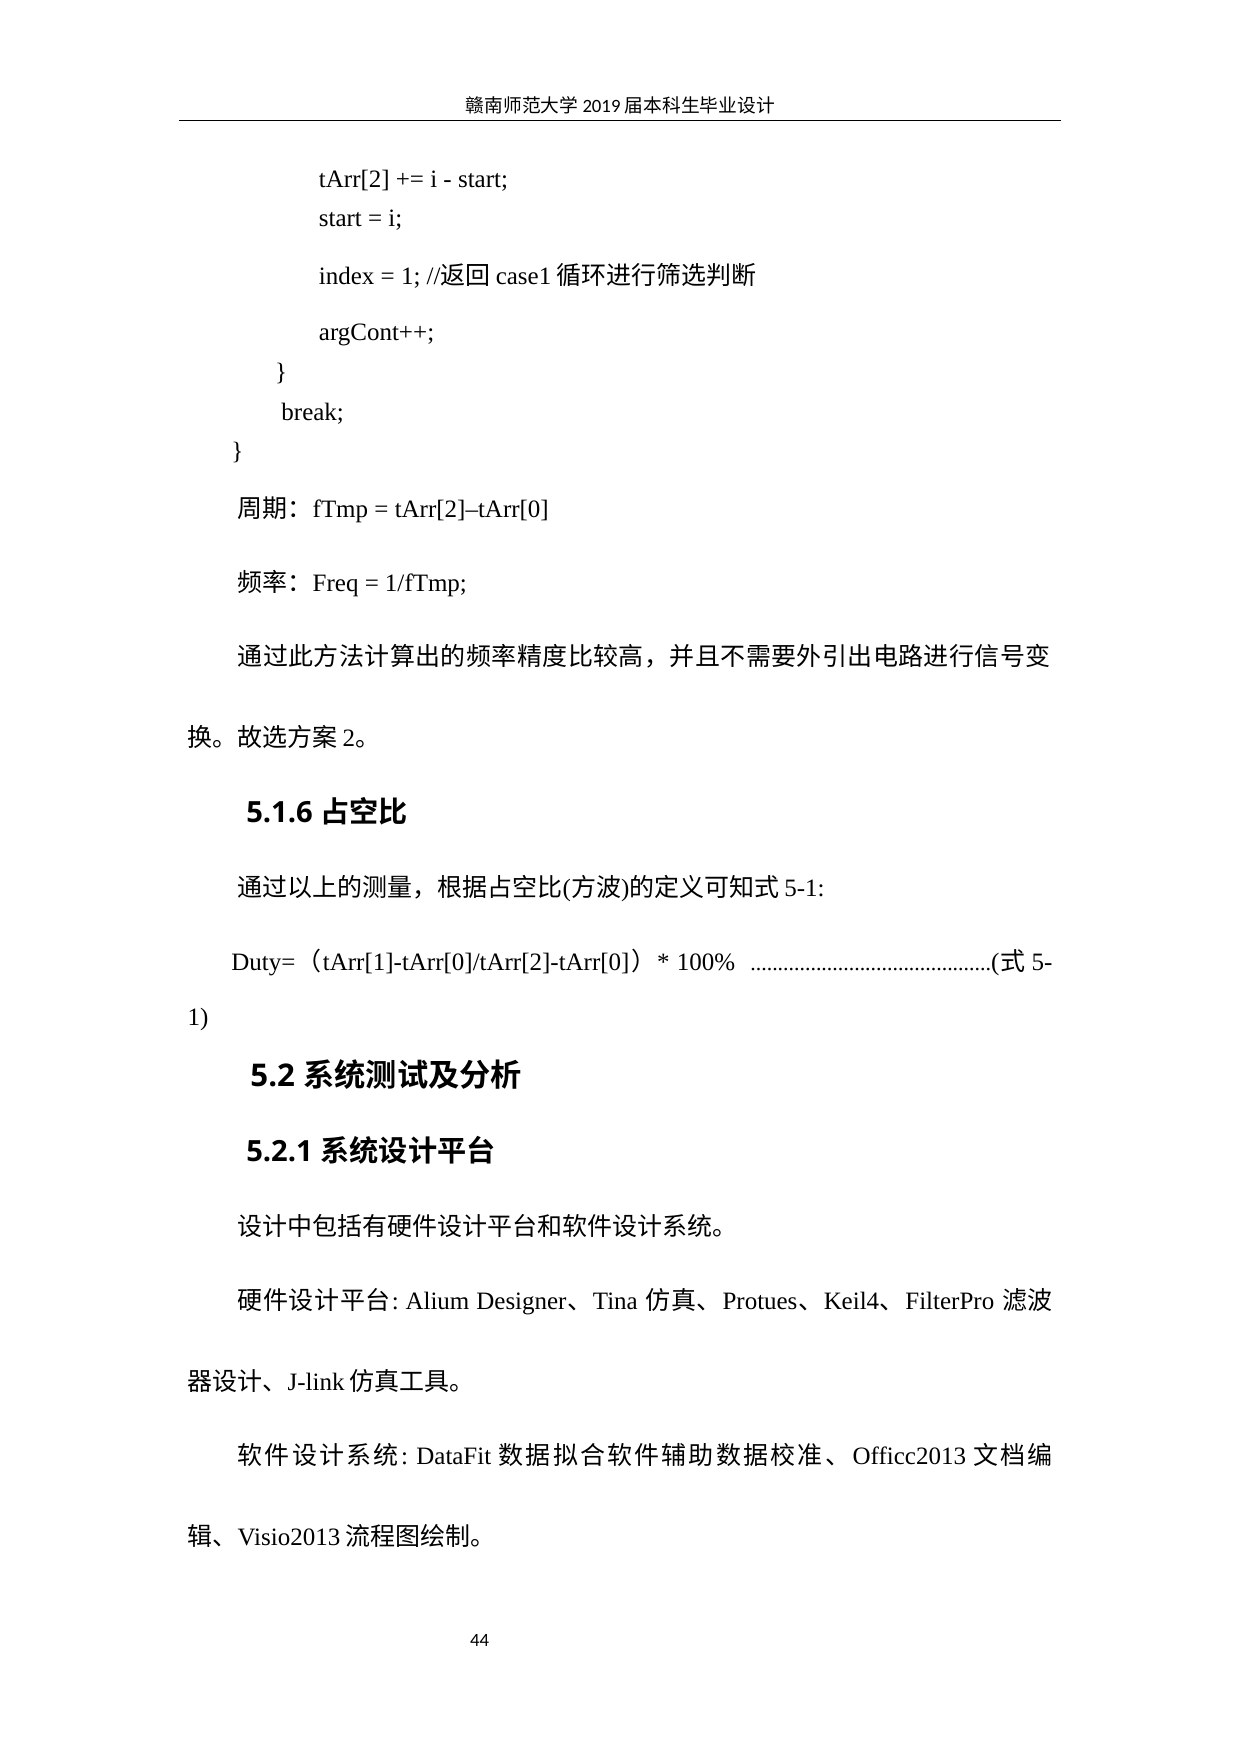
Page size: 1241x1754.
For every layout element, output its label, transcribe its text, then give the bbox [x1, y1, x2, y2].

text start = i; [275, 202, 1053, 234]
text 通过以上的测量，根据占空比(方波)的定义可知式5-1: [187, 853, 1053, 918]
text argCont++; [275, 315, 1053, 348]
text 5.2 系统测试及分析 [187, 1040, 1053, 1105]
text 硬件设计平台: Alium Designer、Tina 仿真、Protues、Keil4、FilterPro 滤波器设计、J-link仿真工具。 [187, 1266, 1053, 1412]
text 软件设计系统: DataFit数据拟合软件辅助数据校准、Officc2013文档编辑、Visio2013流程图绘制。 [187, 1421, 1053, 1567]
text index = 1; //返回case1循环进行筛选判断 [275, 241, 1053, 306]
text 通过此方法计算出的频率精度比较高，并且不需要外引出电路进行信号变换。故选方案2。 [187, 622, 1053, 768]
text Duty=（tArr[1]-tArr[0]/tArr[2]-tArr[0]）* 100% ............................................(式5-1) [187, 927, 1053, 1033]
text tArr[2] += i - start; [275, 162, 1053, 194]
text } [231, 355, 1053, 388]
text } [187, 434, 1053, 467]
text 5.2.1 系统设计平台 [187, 1116, 1053, 1181]
text 周期：fTmp = tArr[2]–tArr[0] [187, 474, 1053, 539]
text 频率：Freq = 1/fTmp; [187, 548, 1053, 613]
text 设计中包括有硬件设计平台和软件设计系统。 [187, 1192, 1053, 1257]
text 5.1.6 占空比 [187, 778, 1053, 843]
text break; [231, 395, 1053, 427]
